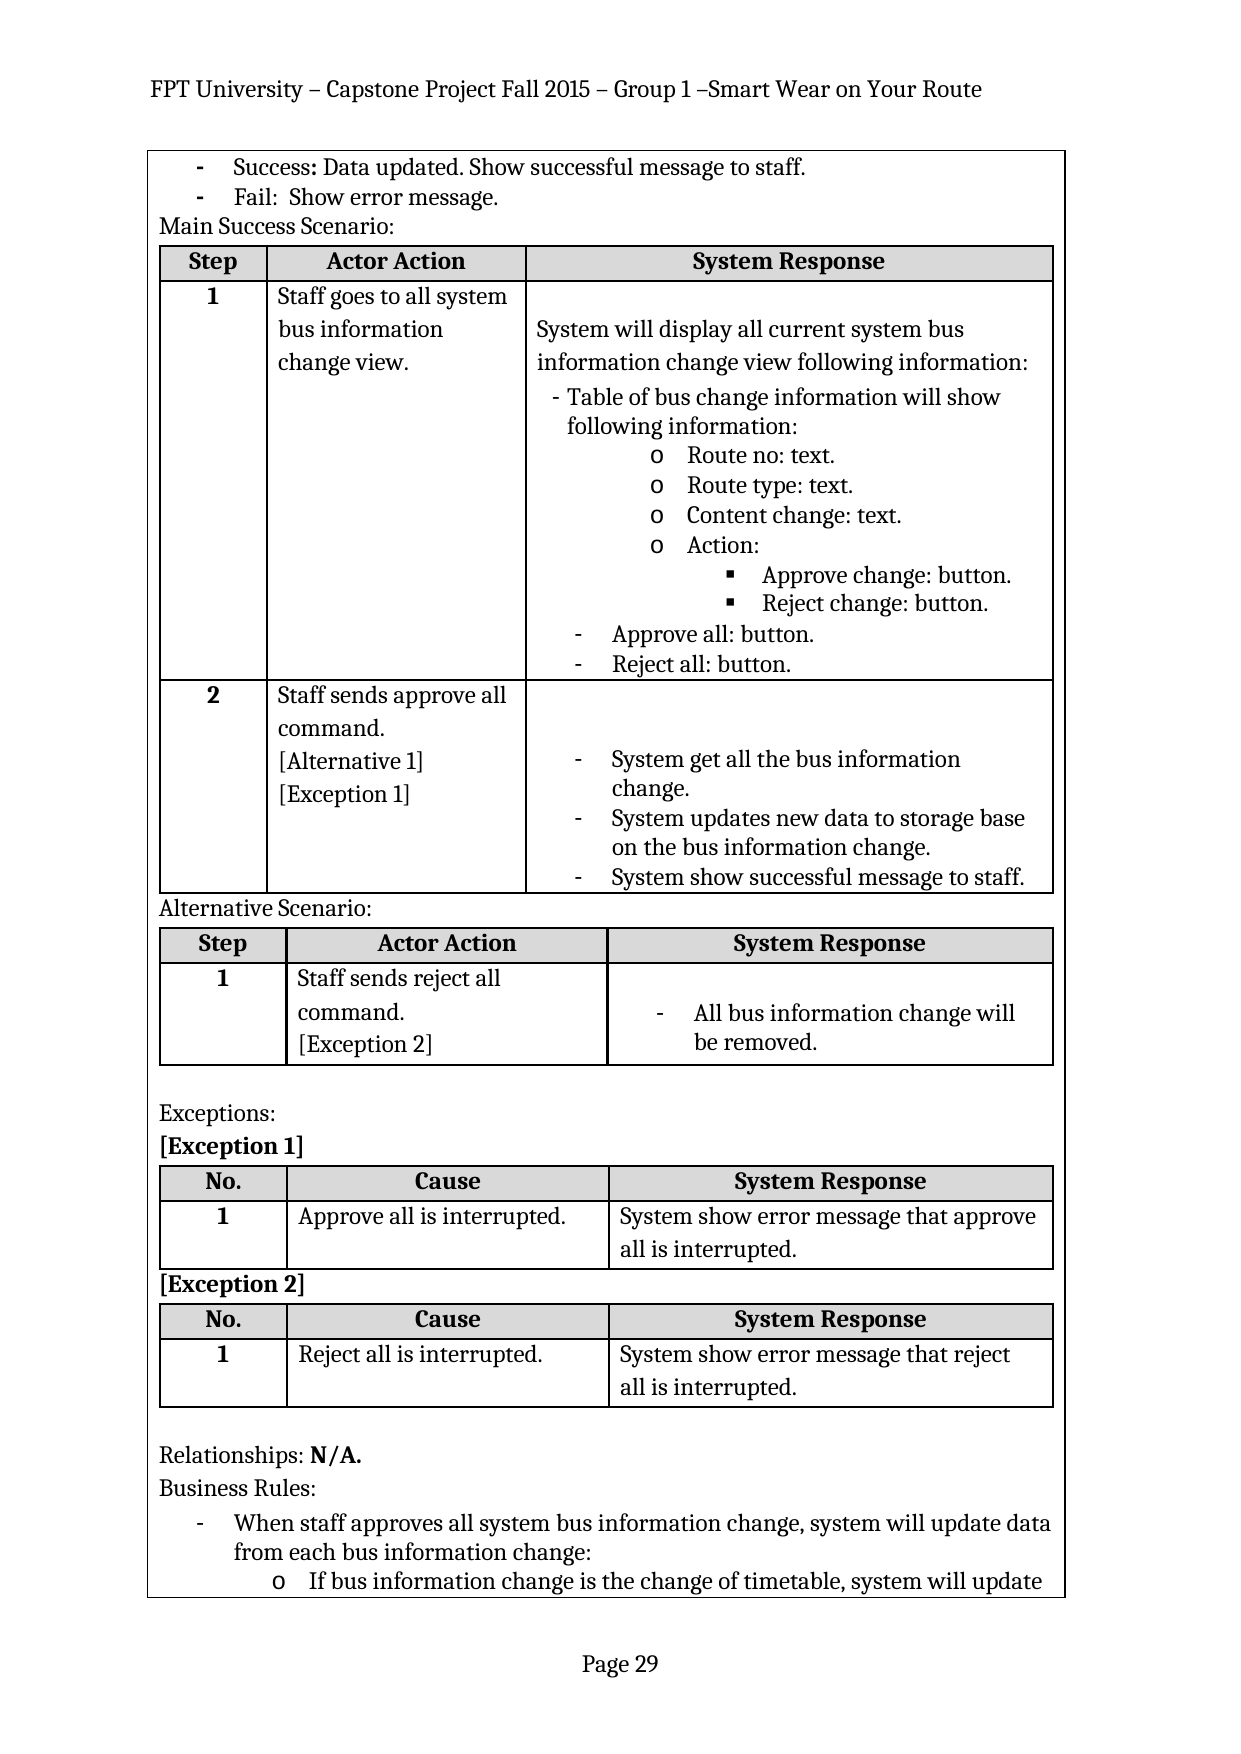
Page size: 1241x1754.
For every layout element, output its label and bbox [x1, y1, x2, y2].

table_cell [148, 151, 1064, 1597]
